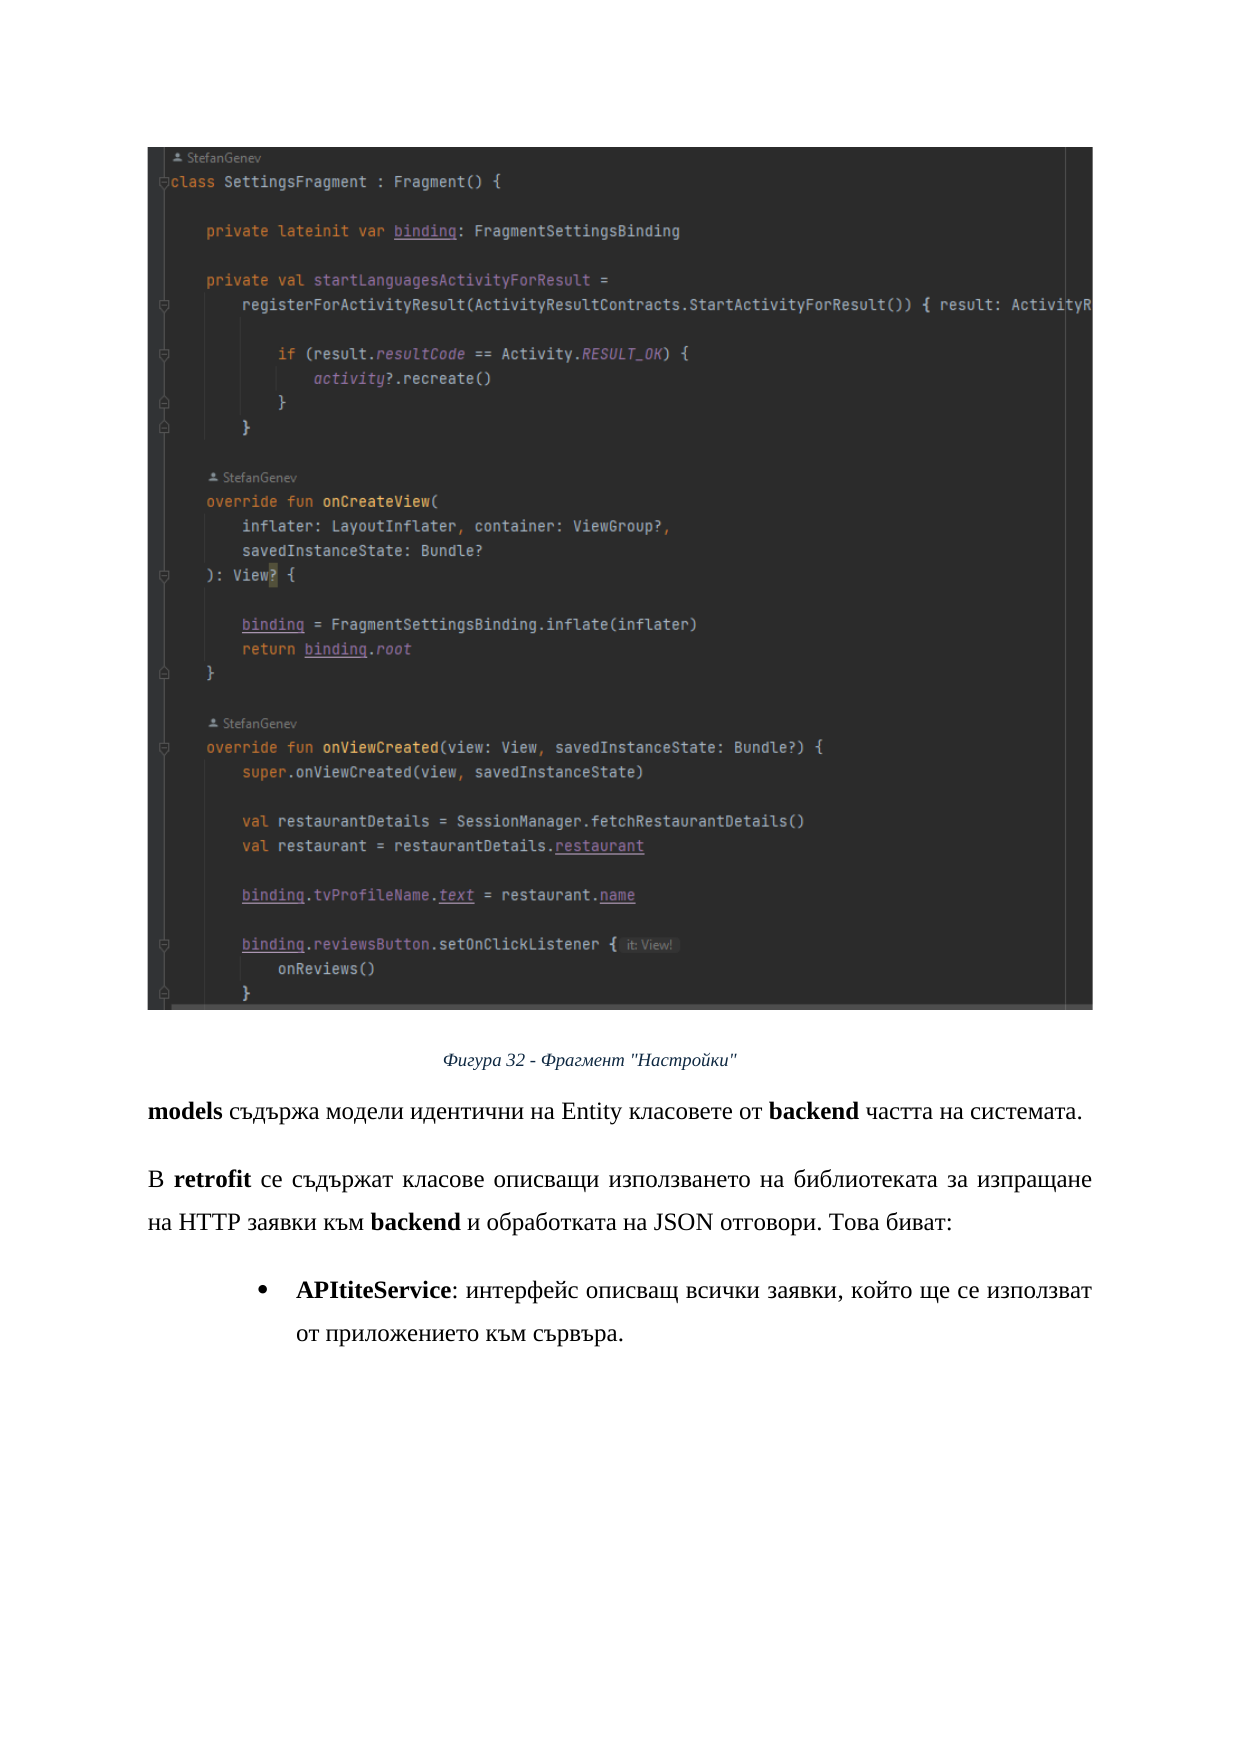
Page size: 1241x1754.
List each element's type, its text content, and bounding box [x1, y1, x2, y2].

text models съдържа модели идентични на Entity класовете от backend частта на системата. [148, 1096, 1093, 1125]
picture [147, 147, 1093, 1010]
list APItiteService: интерфейс описващ всички заявки, който ще се използват от приложението към сървъра. [258, 1275, 1093, 1347]
text Фигура 32 - Фрагмент "Настройки" [368, 1049, 1093, 1071]
text В retrofit се съдържат класове описващи използването на библиотеката за изпращане на HTTP заявки към backend и обработката на JSON отговори. Това биват: [148, 1164, 1093, 1236]
